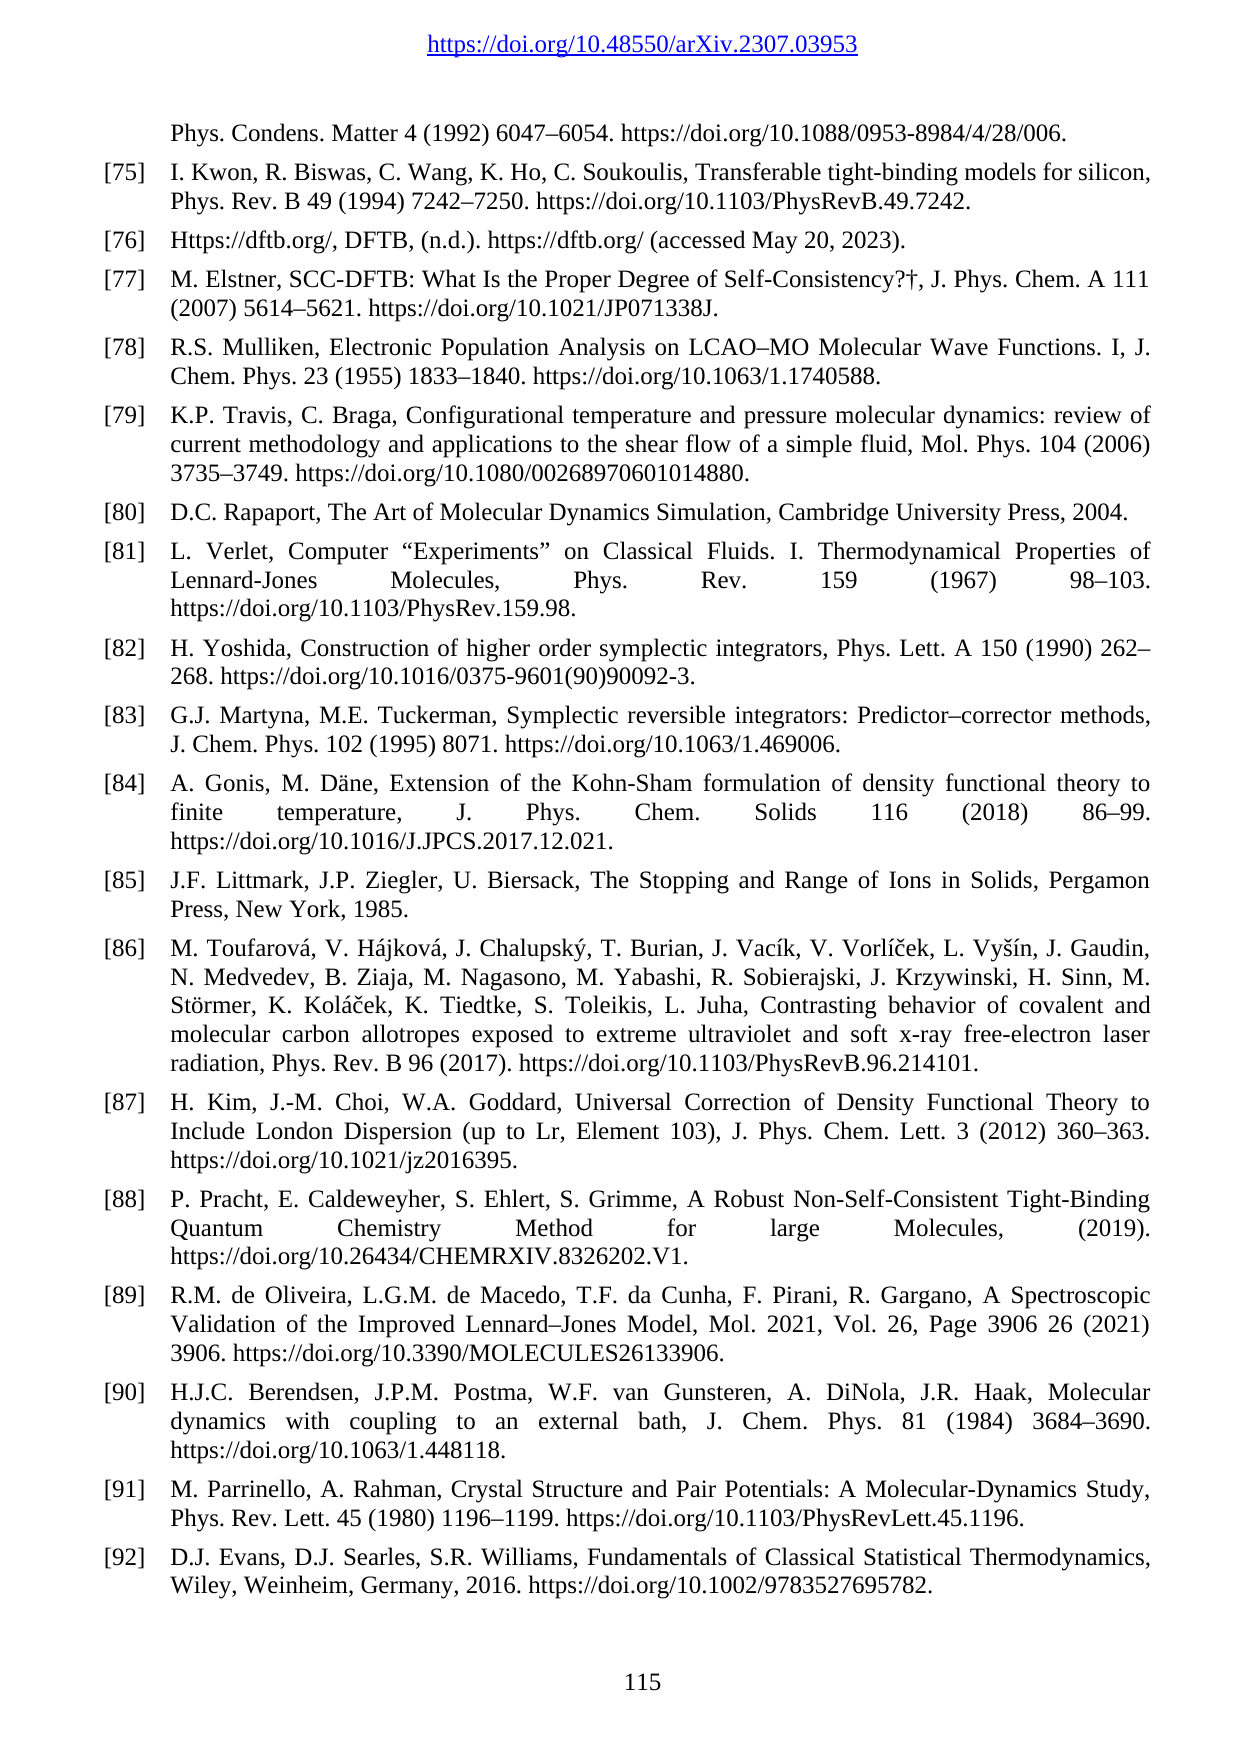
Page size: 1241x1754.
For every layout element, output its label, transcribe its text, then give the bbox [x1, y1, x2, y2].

text [83] G.J. Martyna, M.E. Tuckerman, Symplectic reversible integrators: Predictor–corrector methods, J. Chem. Phys. 102 (1995) 8071. https://doi.org/10.1063/1.469006. [103, 701, 1152, 758]
text [87] H. Kim, J.-M. Choi, W.A. Goddard, Universal Correction of Density Functional Theory to Include London Dispersion (up to Lr, Element 103), J. Phys. Chem. Lett. 3 (2012) 360–363. https://doi.org/10.1021/jz2016395. [103, 1087, 1152, 1173]
text [85] J.F. Littmark, J.P. Ziegler, U. Biersack, The Stopping and Range of Ions in Solids, Pergamon Press, New York, 1985. [103, 865, 1152, 923]
text [79] K.P. Travis, C. Braga, Configurational temperature and pressure molecular dynamics: review of current methodology and applications to the shear flow of a simple fluid, Mol. Phys. 104 (2006) 3735–3749. https://doi.org/10.1080/00268970601014880. [103, 400, 1152, 486]
text [75] I. Kwon, R. Biswas, C. Wang, K. Ho, C. Soukoulis, Transferable tight-binding models for silicon, Phys. Rev. B 49 (1994) 7242–7250. https://doi.org/10.1103/PhysRevB.49.7242. [103, 157, 1152, 215]
text [81] L. Verlet, Computer “Experiments” on Classical Fluids. I. Thermodynamical Properties of Lennard-Jones Molecules, Phys. Rev. 159 (1967) 98–103. https://doi.org/10.1103/PhysRev.159.98. [103, 536, 1152, 622]
text [82] H. Yoshida, Construction of higher order symplectic integrators, Phys. Lett. A 150 (1990) 262–268. https://doi.org/10.1016/0375-9601(90)90092-3. [103, 633, 1152, 690]
text [90] H.J.C. Berendsen, J.P.M. Postma, W.F. van Gunsteren, A. DiNola, J.R. Haak, Molecular dynamics with coupling to an external bath, J. Chem. Phys. 81 (1984) 3684–3690. https://doi.org/10.1063/1.448118. [103, 1377, 1152, 1463]
text [92] D.J. Evans, D.J. Searles, S.R. Williams, Fundamentals of Classical Statistical Thermodynamics, Wiley, Weinheim, Germany, 2016. https://doi.org/10.1002/9783527695782. [103, 1542, 1152, 1599]
text [78] R.S. Mulliken, Electronic Population Analysis on LCAO–MO Molecular Wave Functions. I, J. Chem. Phys. 23 (1955) 1833–1840. https://doi.org/10.1063/1.1740588. [103, 332, 1152, 390]
text [88] P. Pracht, E. Caldeweyher, S. Ehlert, S. Grimme, A Robust Non-Self-Consistent Tight-Binding Quantum Chemistry Method for large Molecules, (2019). https://doi.org/10.26434/CHEMRXIV.8326202.V1. [103, 1184, 1152, 1270]
text [86] M. Toufarová, V. Hájková, J. Chalupský, T. Burian, J. Vacík, V. Vorlíček, L. Vyšín, J. Gaudin, N. Medvedev, B. Ziaja, M. Nagasono, M. Yabashi, R. Sobierajski, J. Krzywinski, H. Sinn, M. Störmer, K. Koláček, K. Tiedtke, S. Toleikis, L. Juha, Contrasting behavior of covalent and molecular carbon allotropes exposed to extreme ultraviolet and soft x-ray free-electron laser radiation, Phys. Rev. B 96 (2017). https://doi.org/10.1103/PhysRevB.96.214101. [103, 933, 1152, 1077]
text [89] R.M. de Oliveira, L.G.M. de Macedo, T.F. da Cunha, F. Pirani, R. Gargano, A Spectroscopic Validation of the Improved Lennard–Jones Model, Mol. 2021, Vol. 26, Page 3906 26 (2021) 3906. https://doi.org/10.3390/MOLECULES26133906. [103, 1281, 1152, 1367]
text [91] M. Parrinello, A. Rahman, Crystal Structure and Pair Potentials: A Molecular-Dynamics Study, Phys. Rev. Lett. 45 (1980) 1196–1199. https://doi.org/10.1103/PhysRevLett.45.1196. [103, 1474, 1152, 1531]
text [77] M. Elstner, SCC-DFTB: What Is the Proper Degree of Self-Consistency?†, J. Phys. Chem. A 111 (2007) 5614–5621. https://doi.org/10.1021/JP071338J. [103, 264, 1152, 322]
text [76] Https://dftb.org/, DFTB, (n.d.). https://dftb.org/ (accessed May 20, 2023). [103, 225, 1152, 254]
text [103, 118, 1152, 147]
text [80] D.C. Rapaport, The Art of Molecular Dynamics Simulation, Cambridge University Press, 2004. [103, 497, 1152, 526]
text [84] A. Gonis, M. Däne, Extension of the Kohn-Sham formulation of density functional theory to finite temperature, J. Phys. Chem. Solids 116 (2018) 86–99. https://doi.org/10.1016/J.JPCS.2017.12.021. [103, 768, 1152, 855]
